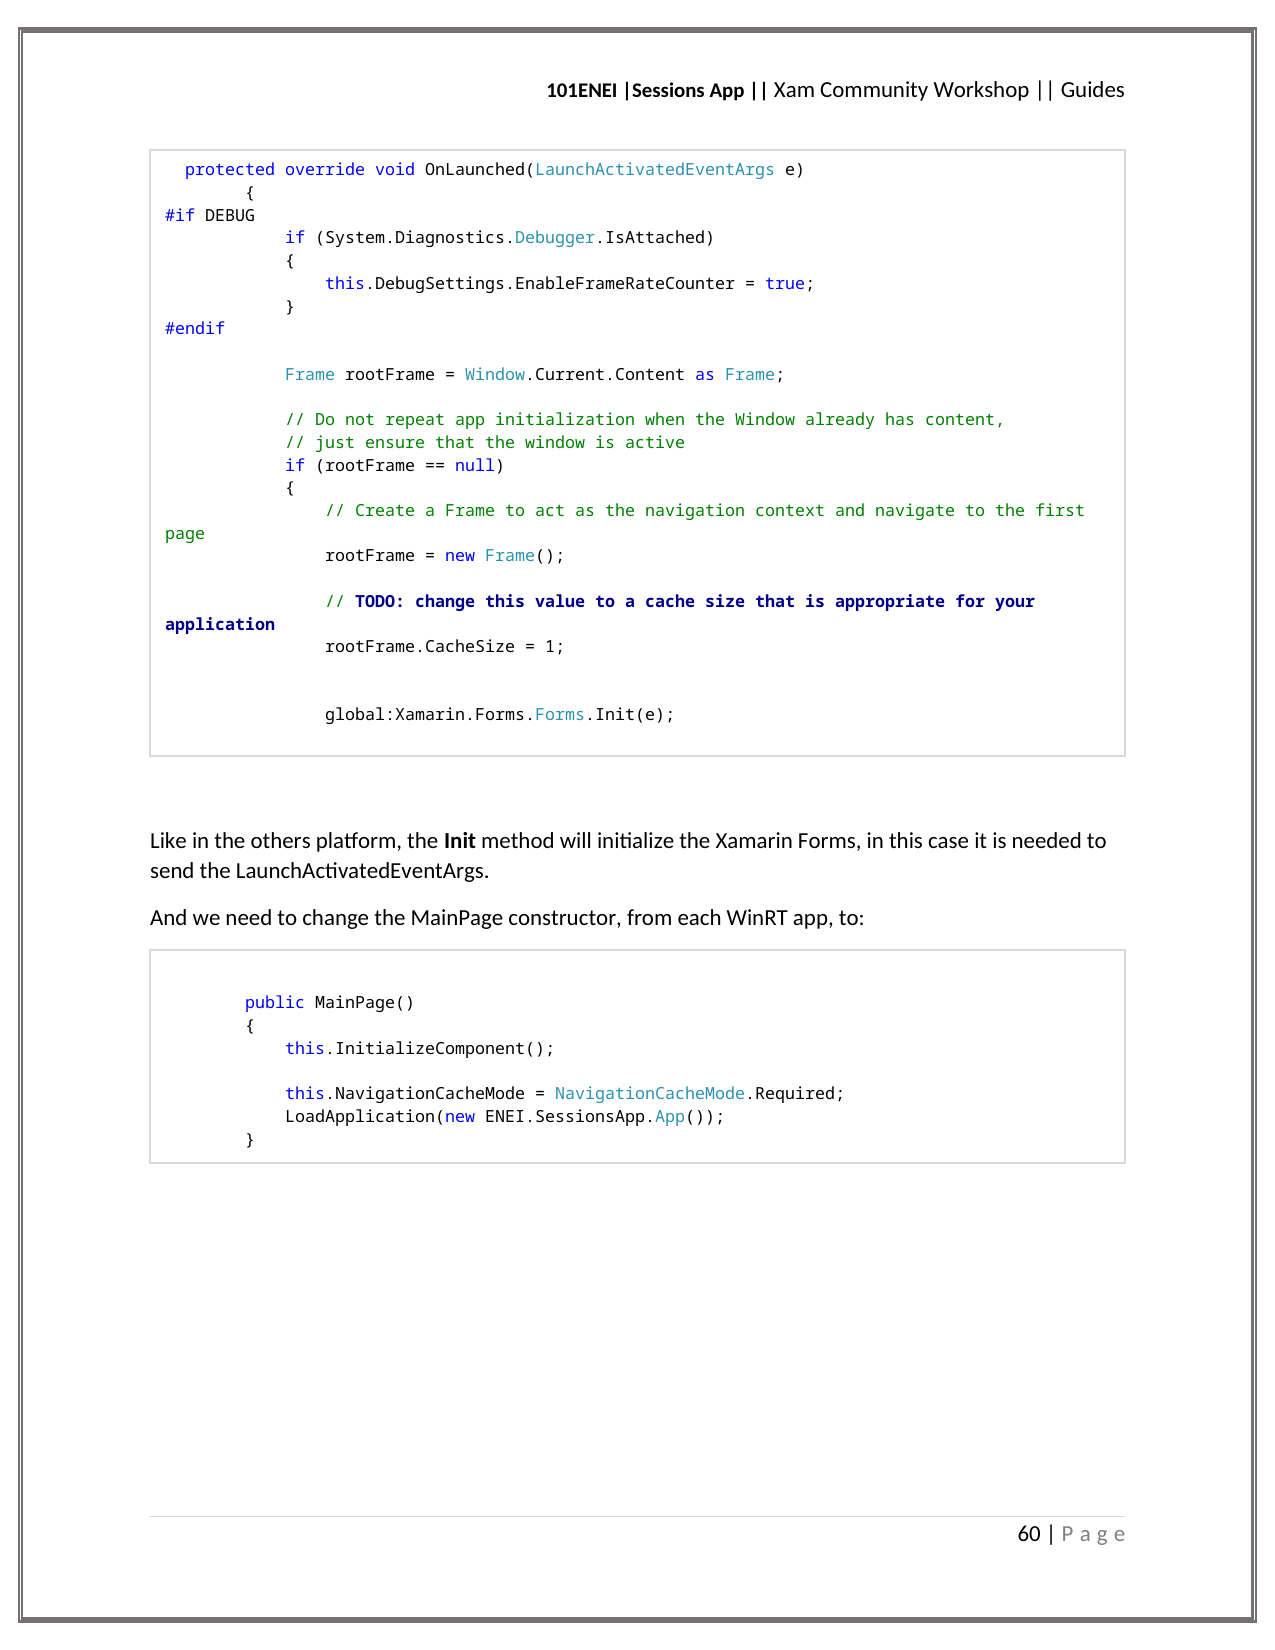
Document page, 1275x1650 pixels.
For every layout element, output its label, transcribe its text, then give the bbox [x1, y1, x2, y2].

text And we need to change the MainPage constructor, from each WinRT app, to: [150, 903, 1125, 931]
text Like in the others platform, the Init method will initialize the Xamarin Forms, in this case it is needed to send the LaunchActivatedEventArgs. [150, 826, 1125, 884]
